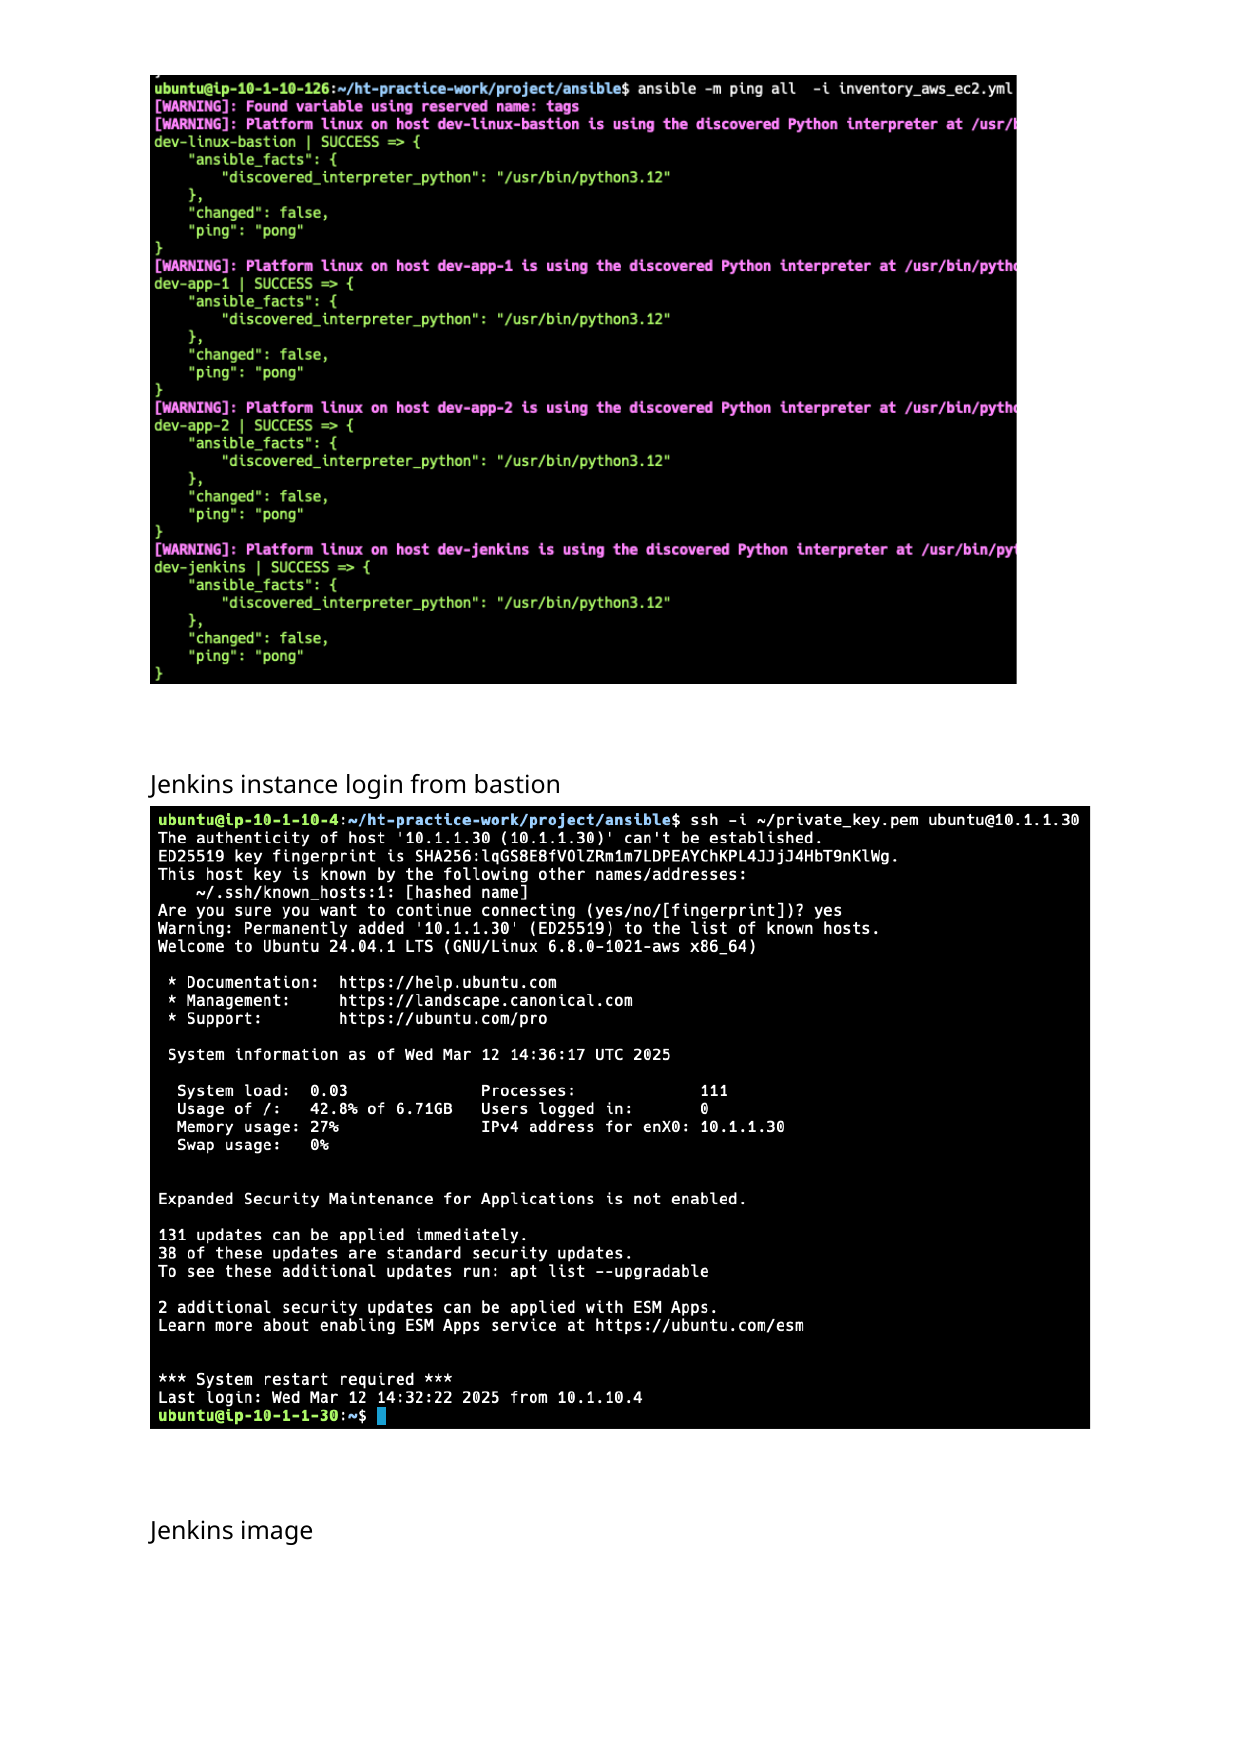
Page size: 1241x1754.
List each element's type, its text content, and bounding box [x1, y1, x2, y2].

picture [150, 806, 1091, 1429]
list Jenkins image [150, 1512, 1165, 1546]
list Jenkins instance login from bastion [150, 767, 1165, 801]
picture [150, 75, 1017, 684]
